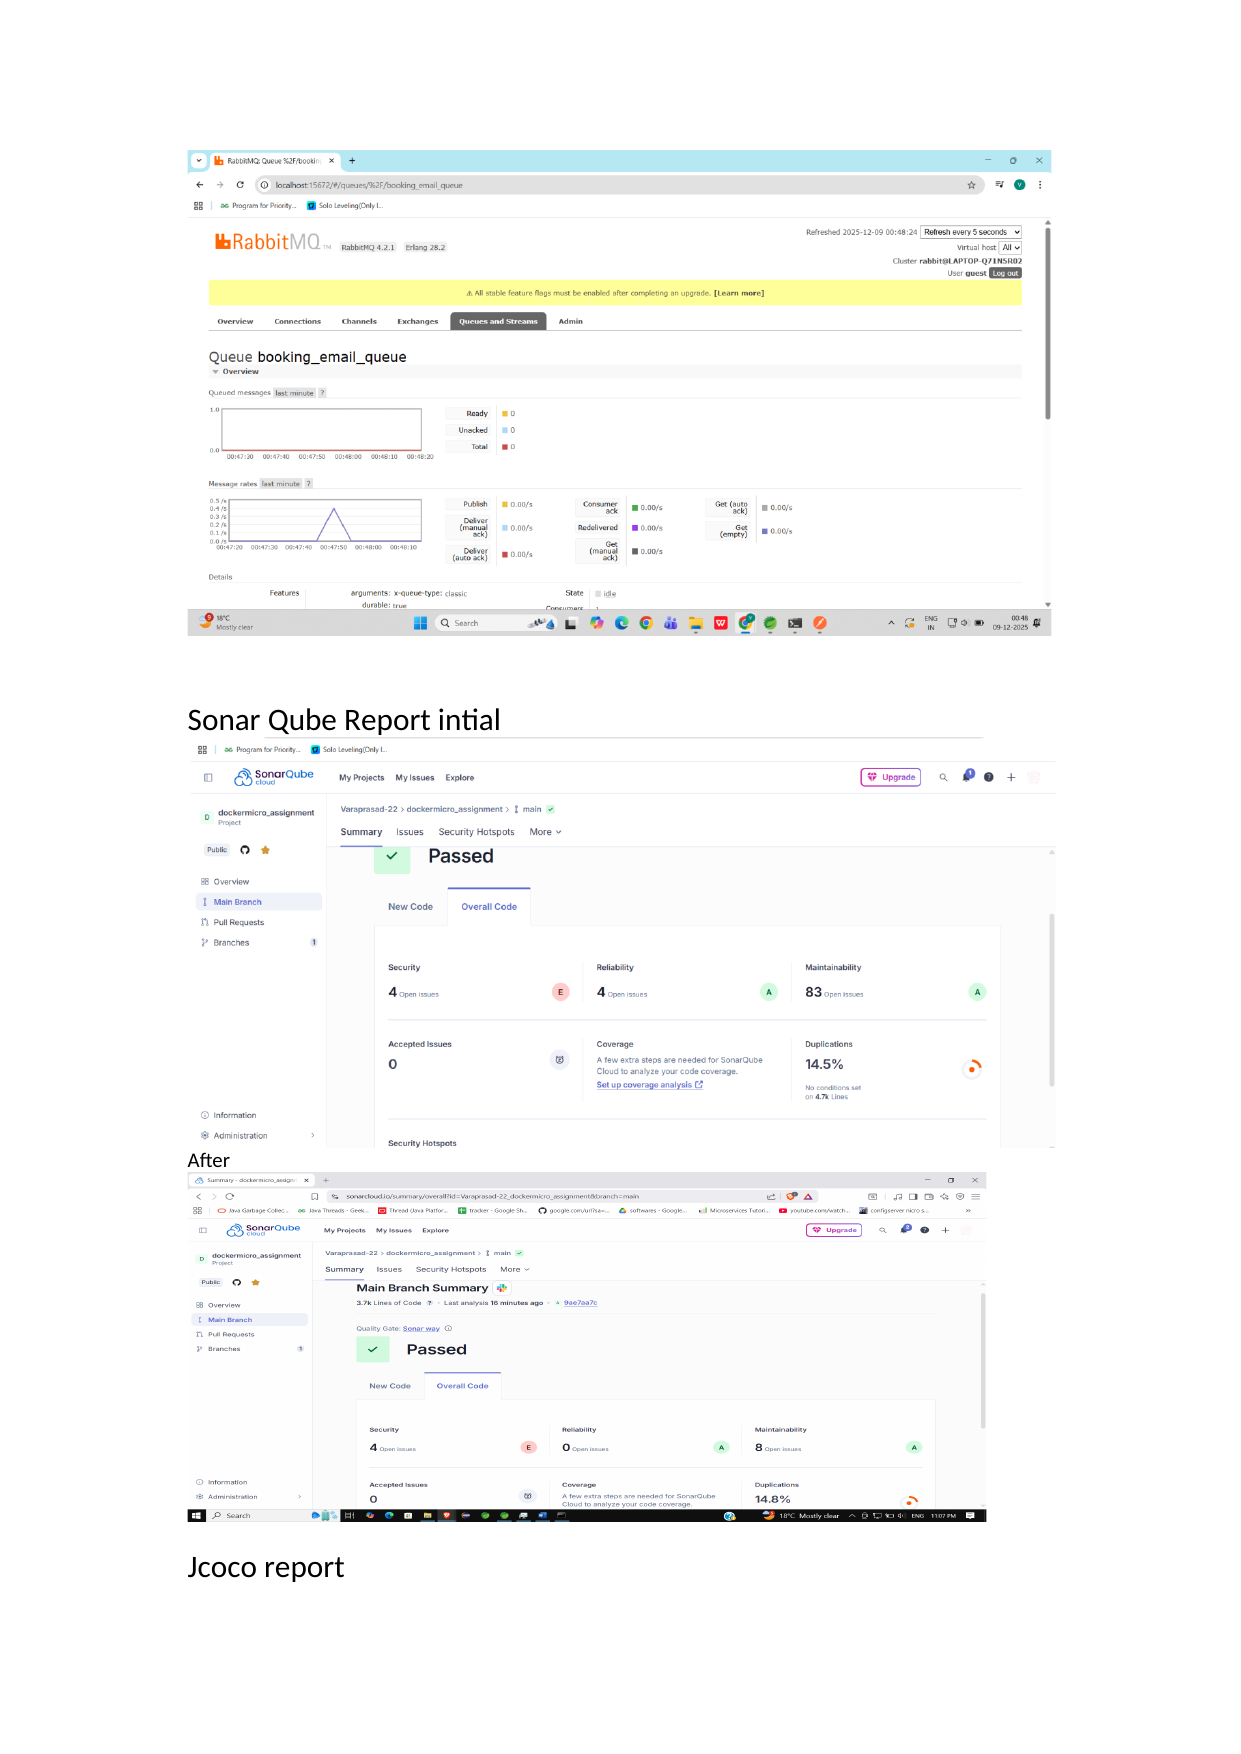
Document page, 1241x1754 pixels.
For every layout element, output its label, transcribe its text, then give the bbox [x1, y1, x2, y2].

text Sonar Qube Report intial [187, 699, 1053, 738]
picture [187, 1172, 987, 1522]
text After [187, 1147, 1053, 1173]
text Jcoco report [187, 1547, 1053, 1585]
picture [187, 150, 1052, 636]
picture [191, 737, 1056, 1148]
